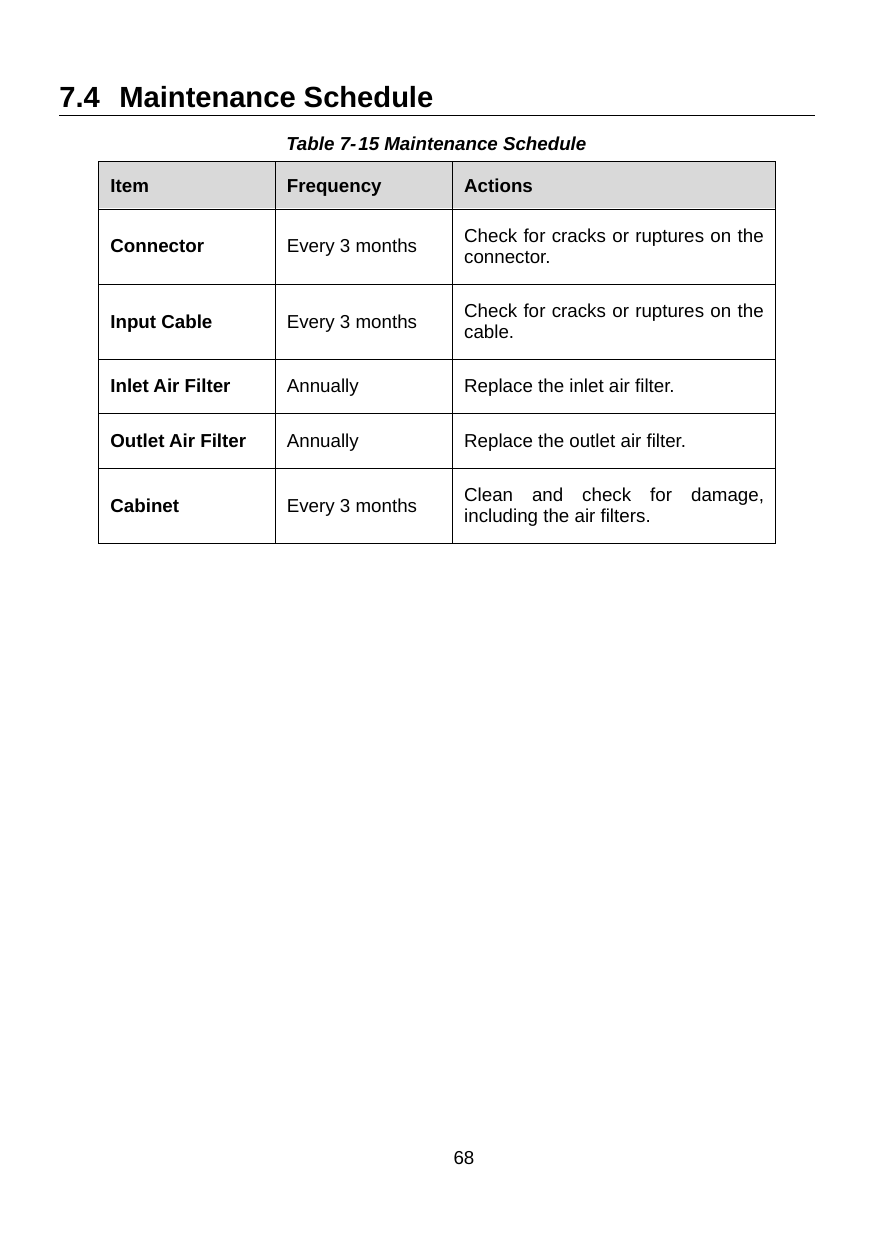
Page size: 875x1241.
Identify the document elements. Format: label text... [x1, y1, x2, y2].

table_cell Clean and check for damage, including the air filters. [453, 469, 775, 543]
subtitle Maintenance Schedule [59, 84, 815, 115]
table_cell Outlet Air Filter [99, 414, 275, 468]
table_cell Annually [276, 360, 452, 413]
table_cell Replace the inlet air filter. [453, 360, 775, 413]
table_header Item [99, 162, 275, 208]
table_cell Connector [99, 210, 275, 284]
table_cell Annually [276, 414, 452, 468]
table_cell Every 3 months [276, 469, 452, 543]
table_cell Check for cracks or ruptures on the connector. [453, 210, 775, 284]
table_cell Inlet Air Filter [99, 360, 275, 413]
table_cell Replace the outlet air filter. [453, 414, 775, 468]
table_cell Check for cracks or ruptures on the cable. [453, 285, 775, 359]
table_header Frequency [276, 162, 452, 208]
table_cell Cabinet [99, 469, 275, 543]
table_cell Every 3 months [276, 285, 452, 359]
table_header Actions [453, 162, 775, 208]
table_cell Input Cable [99, 285, 275, 359]
table_cell Every 3 months [276, 210, 452, 284]
